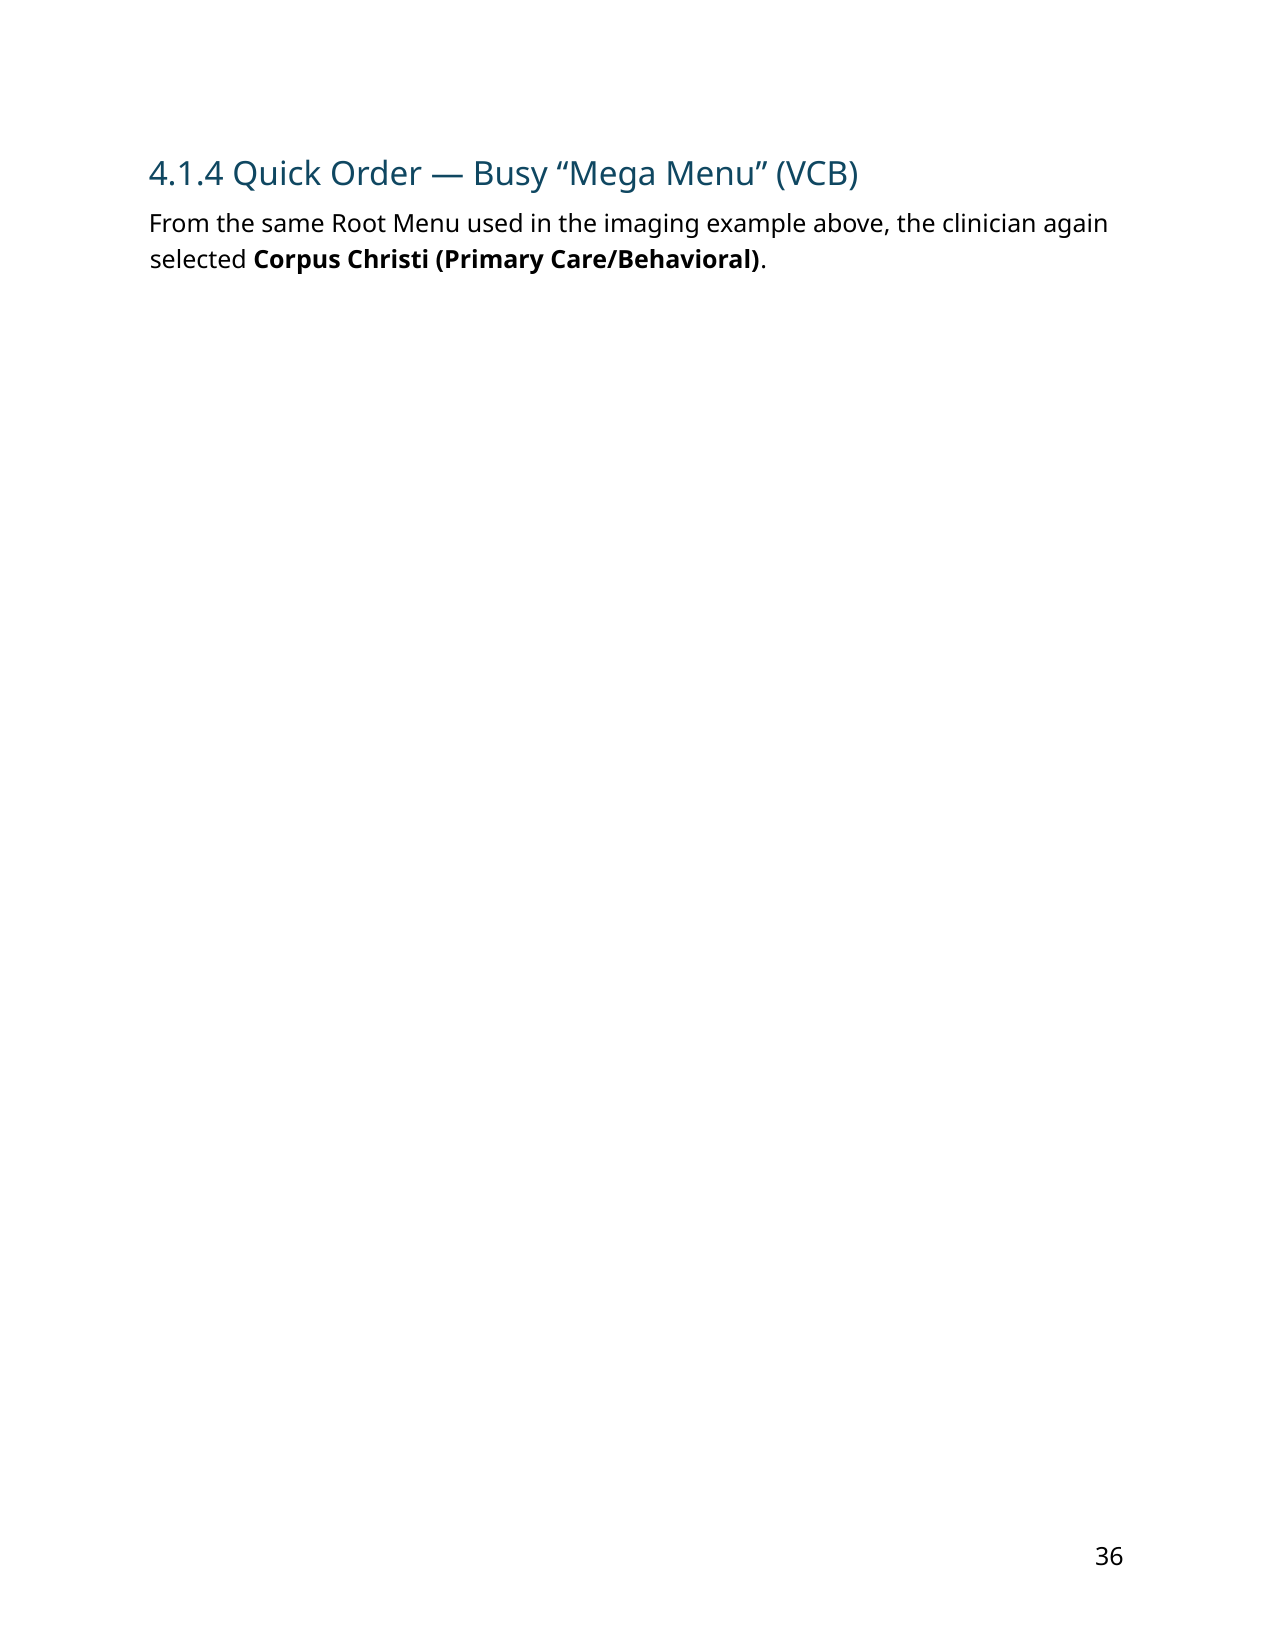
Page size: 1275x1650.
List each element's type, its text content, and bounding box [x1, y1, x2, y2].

text From the same Root Menu used in the imaging example above, the clinician again selected Corpus Christi (Primary Care/Behavioral). [148, 206, 1125, 276]
subtitle 4.1.4 Quick Order — Busy “Mega Menu” (VCB) [148, 150, 1125, 195]
